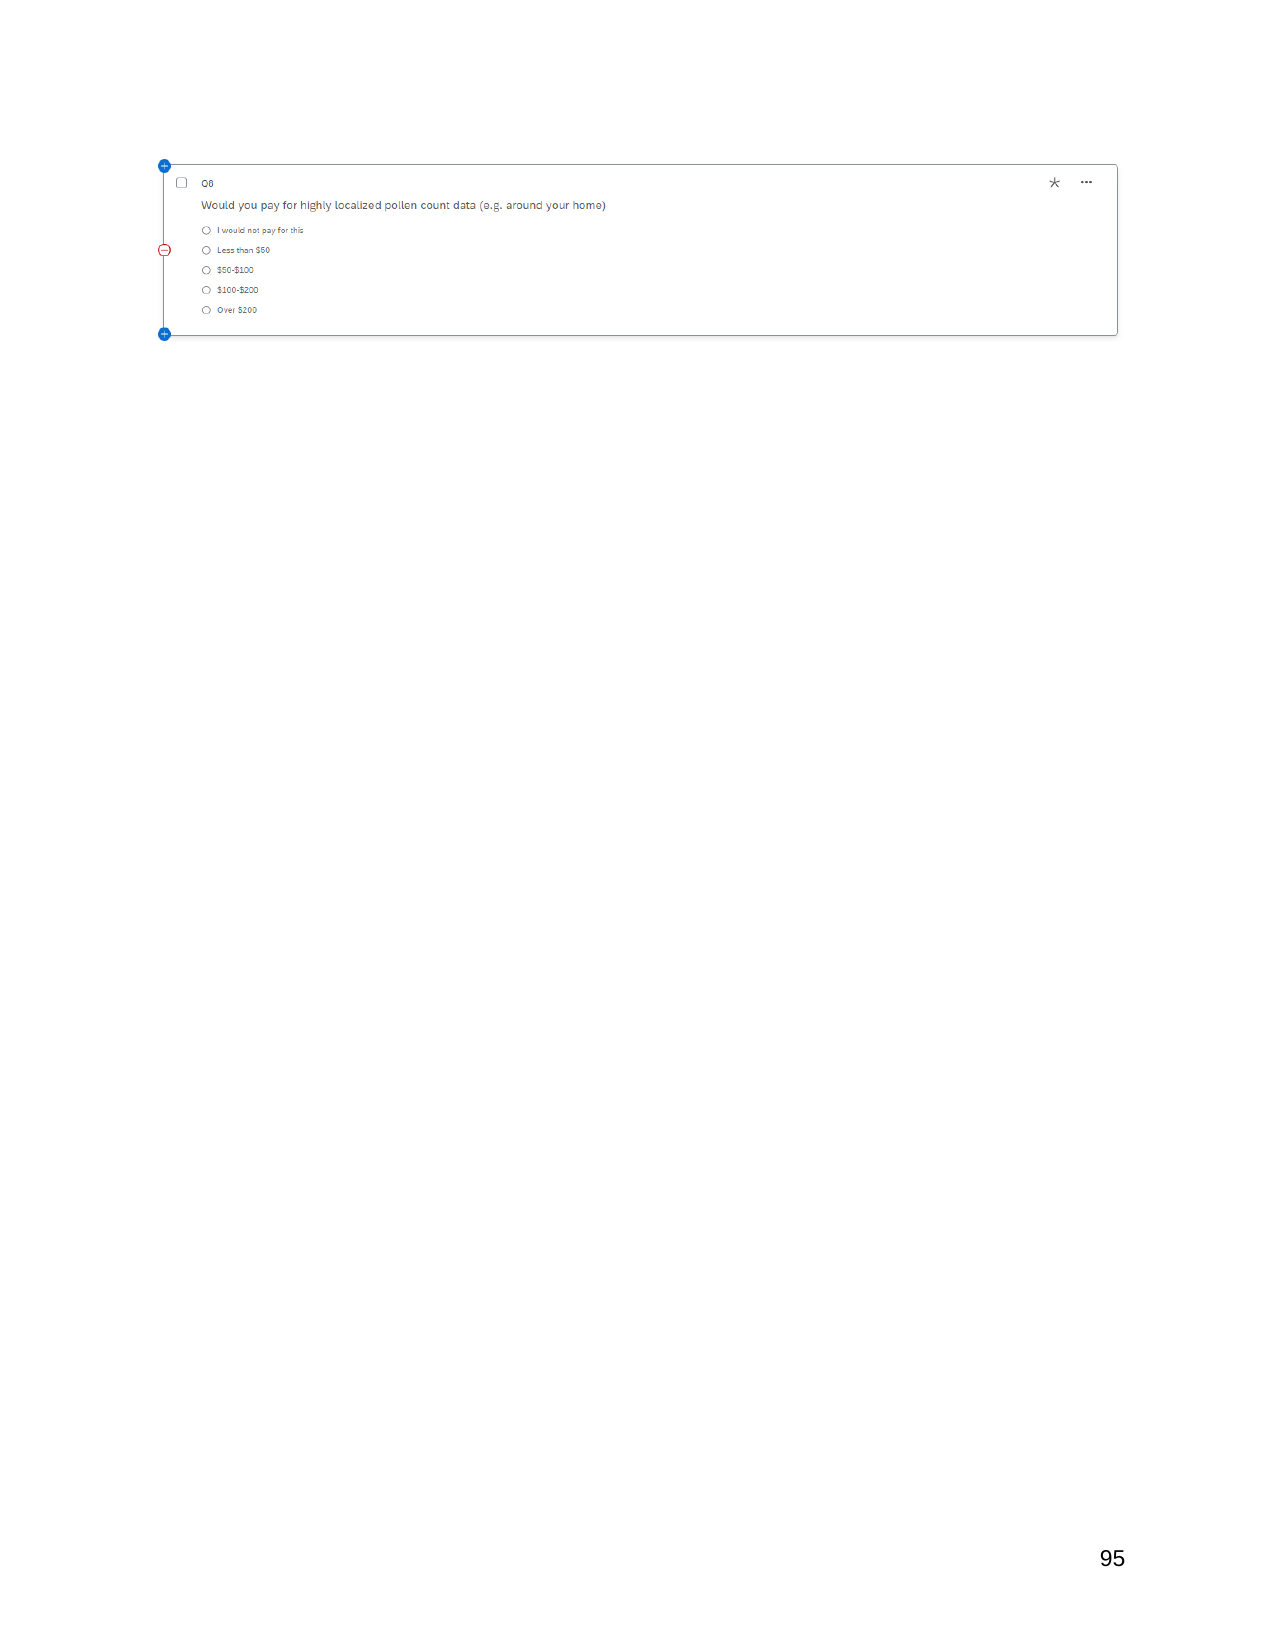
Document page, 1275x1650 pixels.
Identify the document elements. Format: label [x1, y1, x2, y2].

picture [150, 150, 1125, 342]
